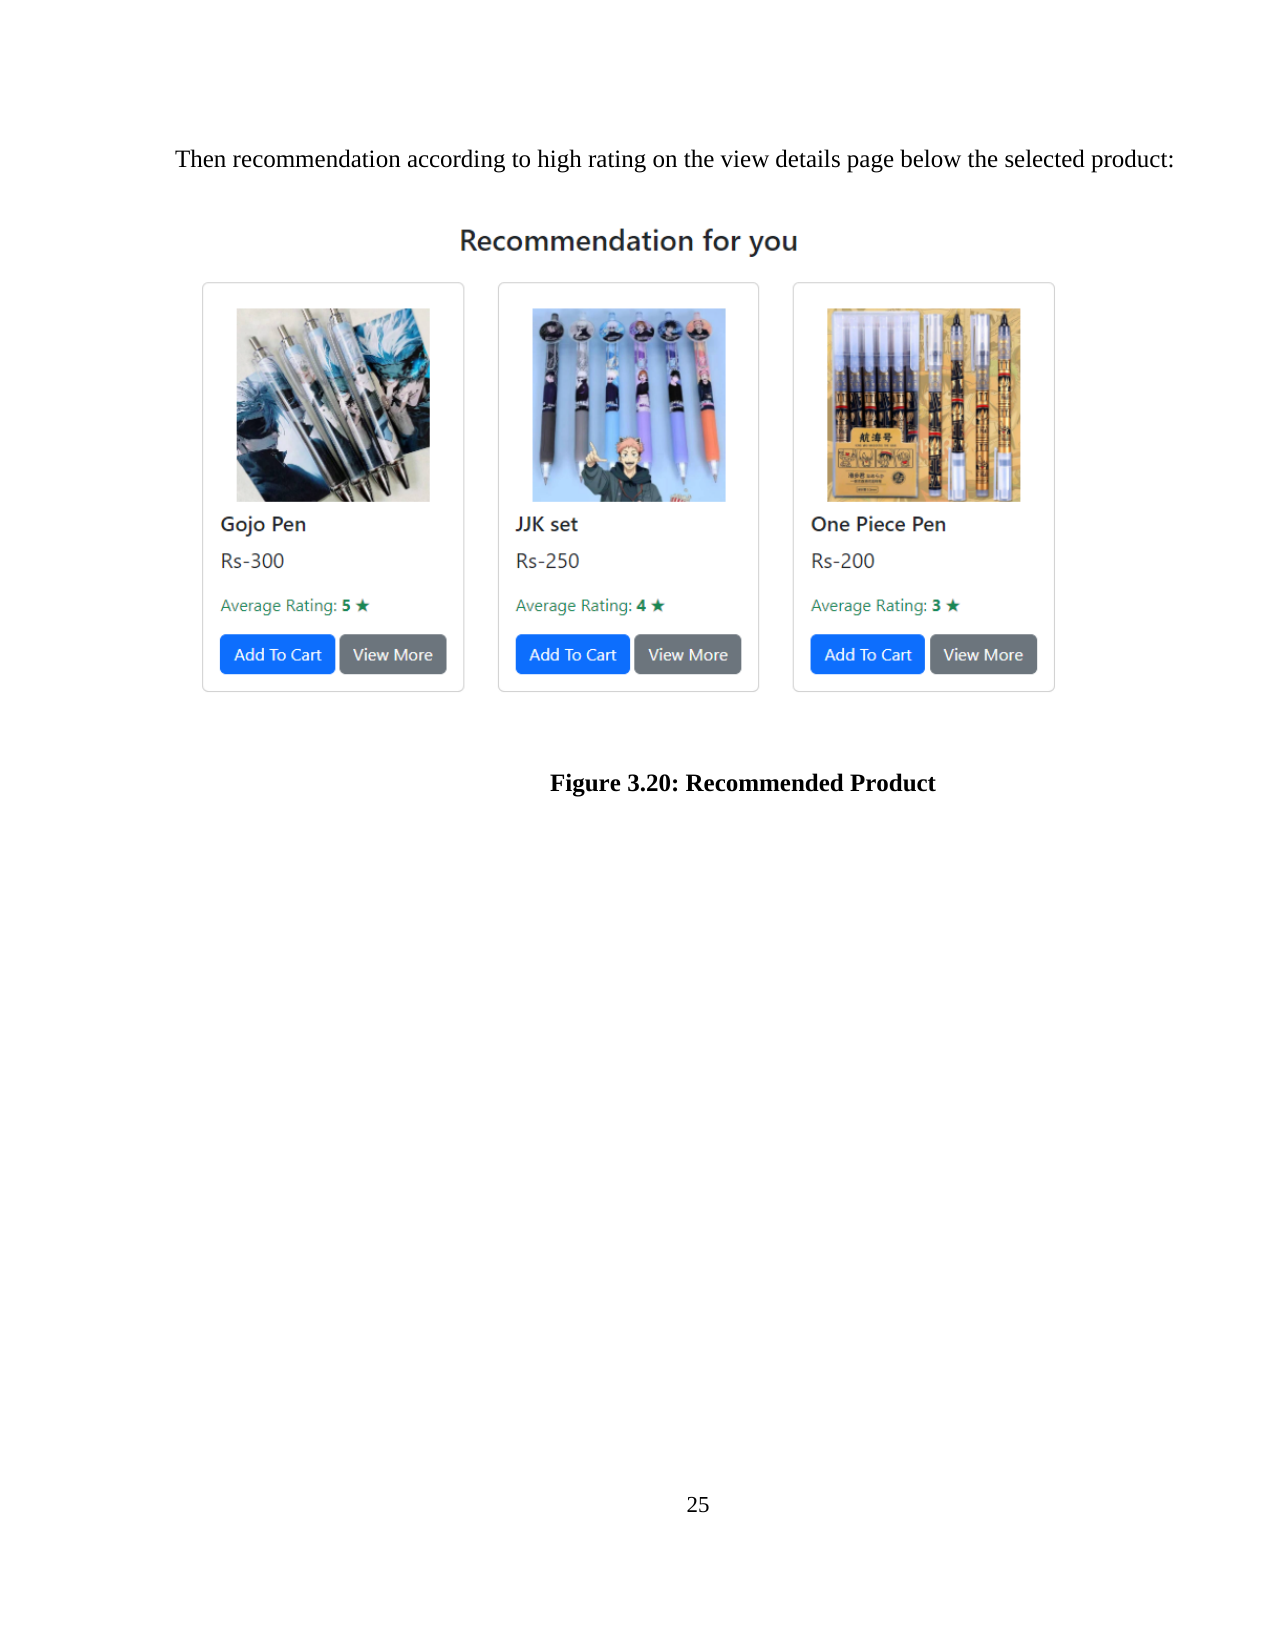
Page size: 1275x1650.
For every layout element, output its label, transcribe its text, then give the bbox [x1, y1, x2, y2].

text Figure 3.20: Recommended Product [494, 768, 1221, 796]
text Then recommendation according to high rating on the view details page below the selected product: [175, 144, 1221, 172]
picture [93, 216, 1140, 711]
